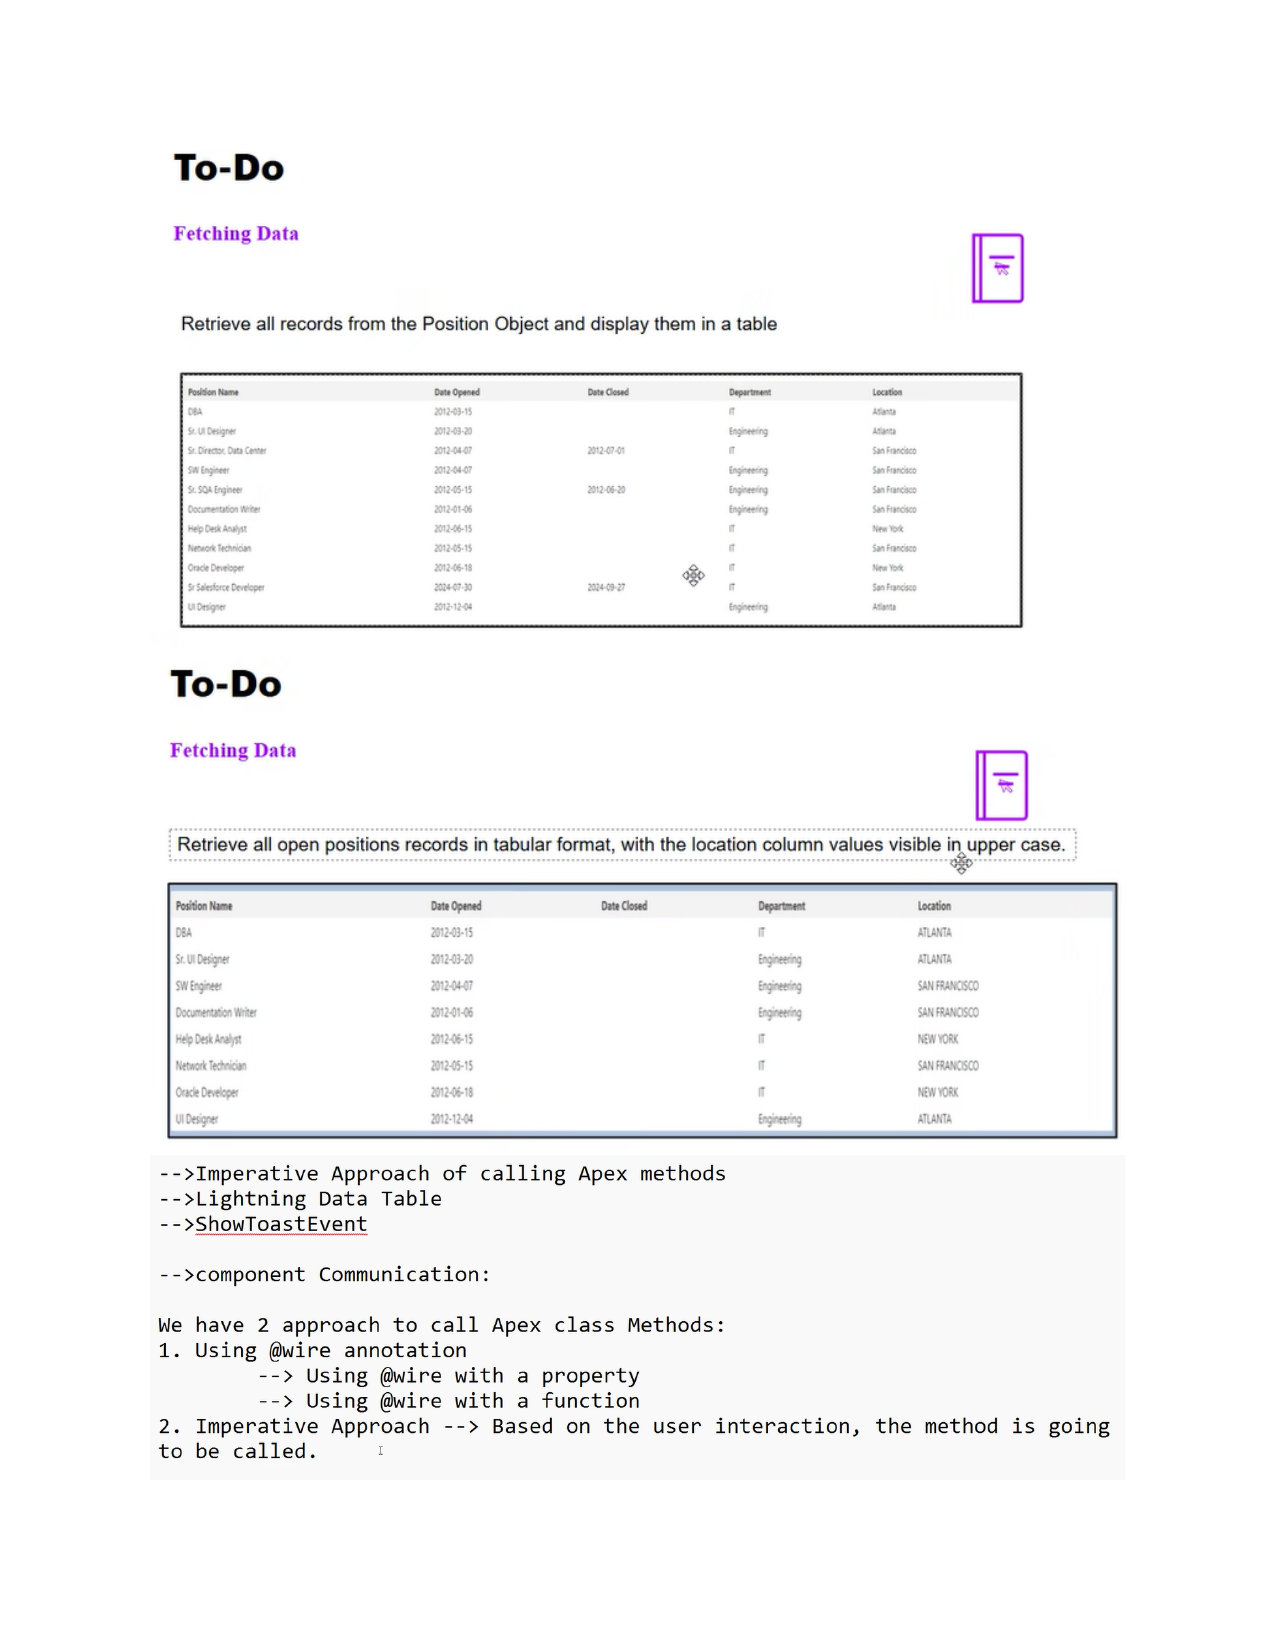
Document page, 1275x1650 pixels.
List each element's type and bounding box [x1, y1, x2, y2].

picture [150, 150, 1125, 649]
picture [150, 1155, 1125, 1480]
picture [150, 654, 1125, 1151]
